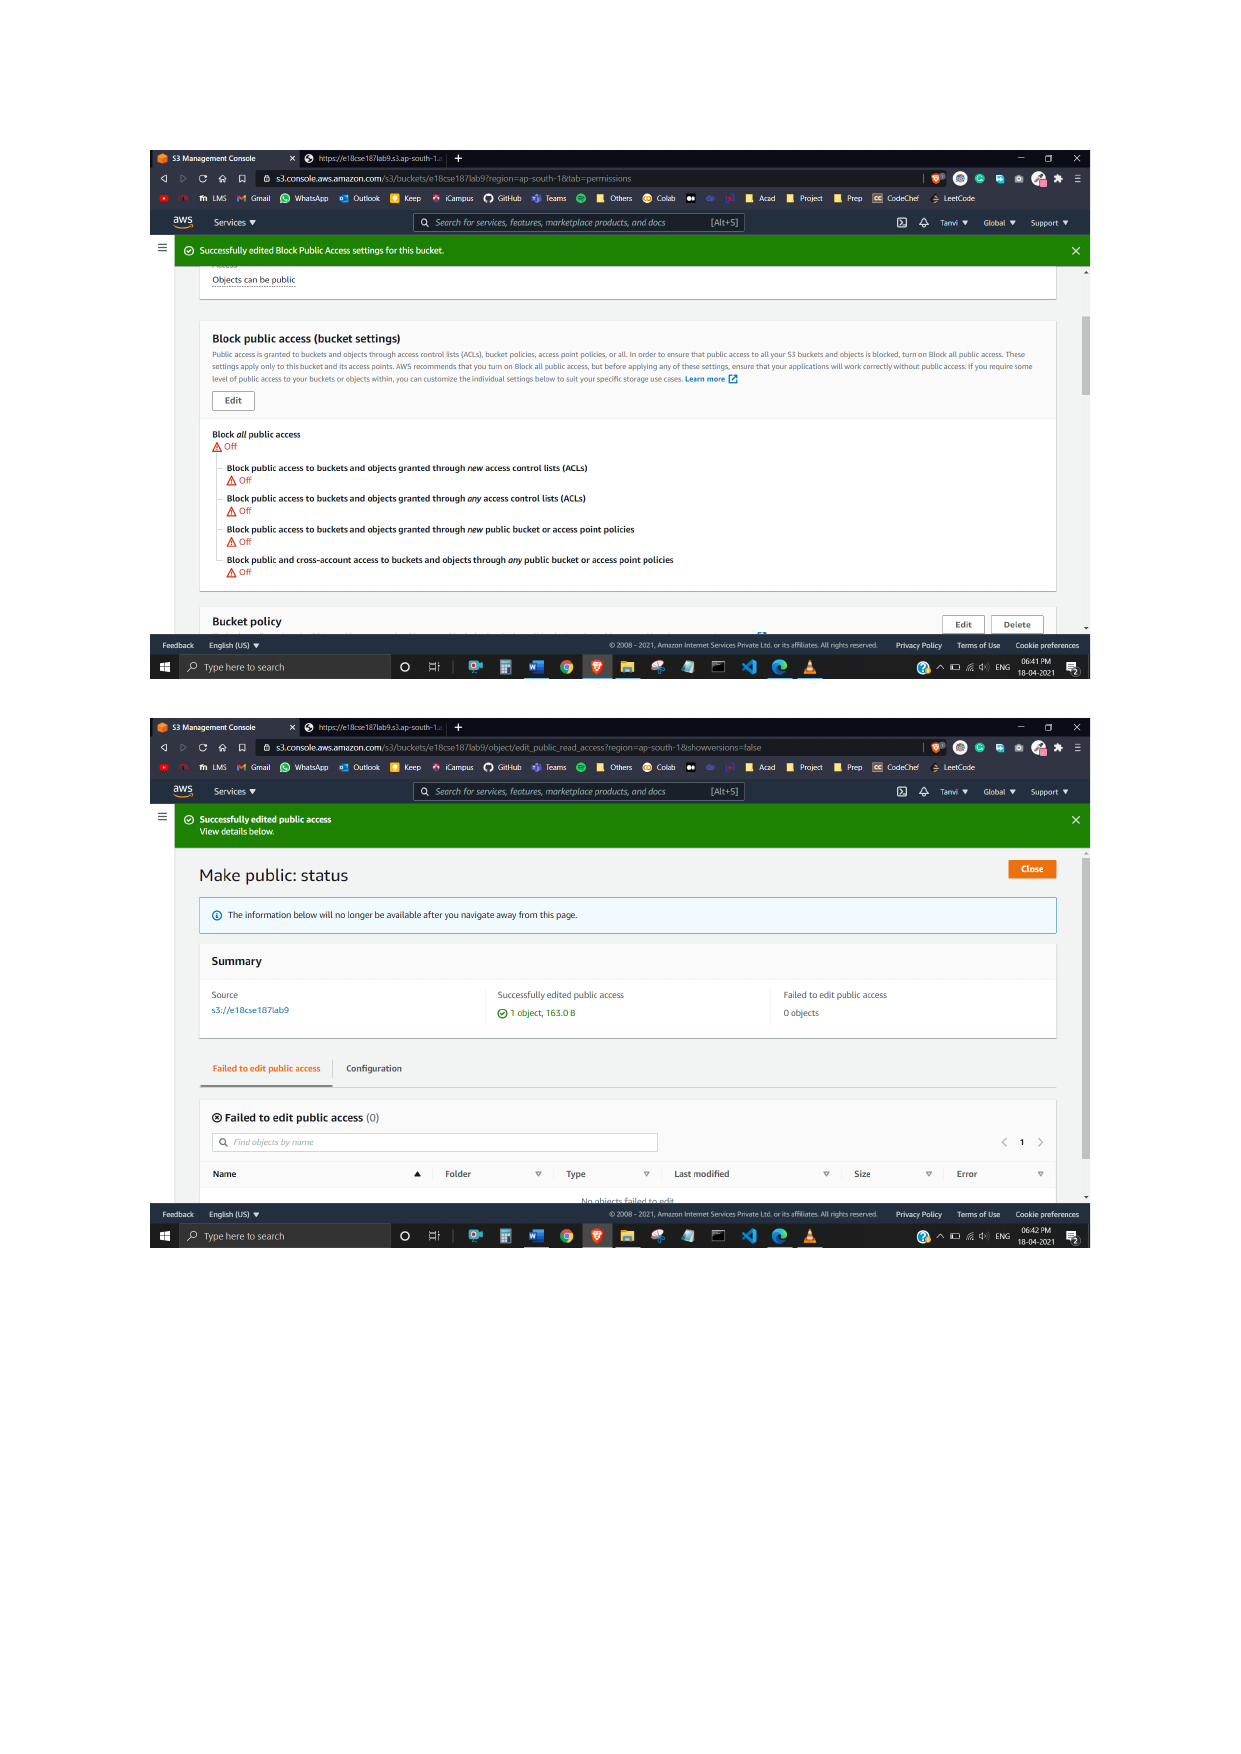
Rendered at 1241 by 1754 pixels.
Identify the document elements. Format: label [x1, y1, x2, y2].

picture [150, 718, 1091, 1248]
picture [150, 150, 1091, 679]
